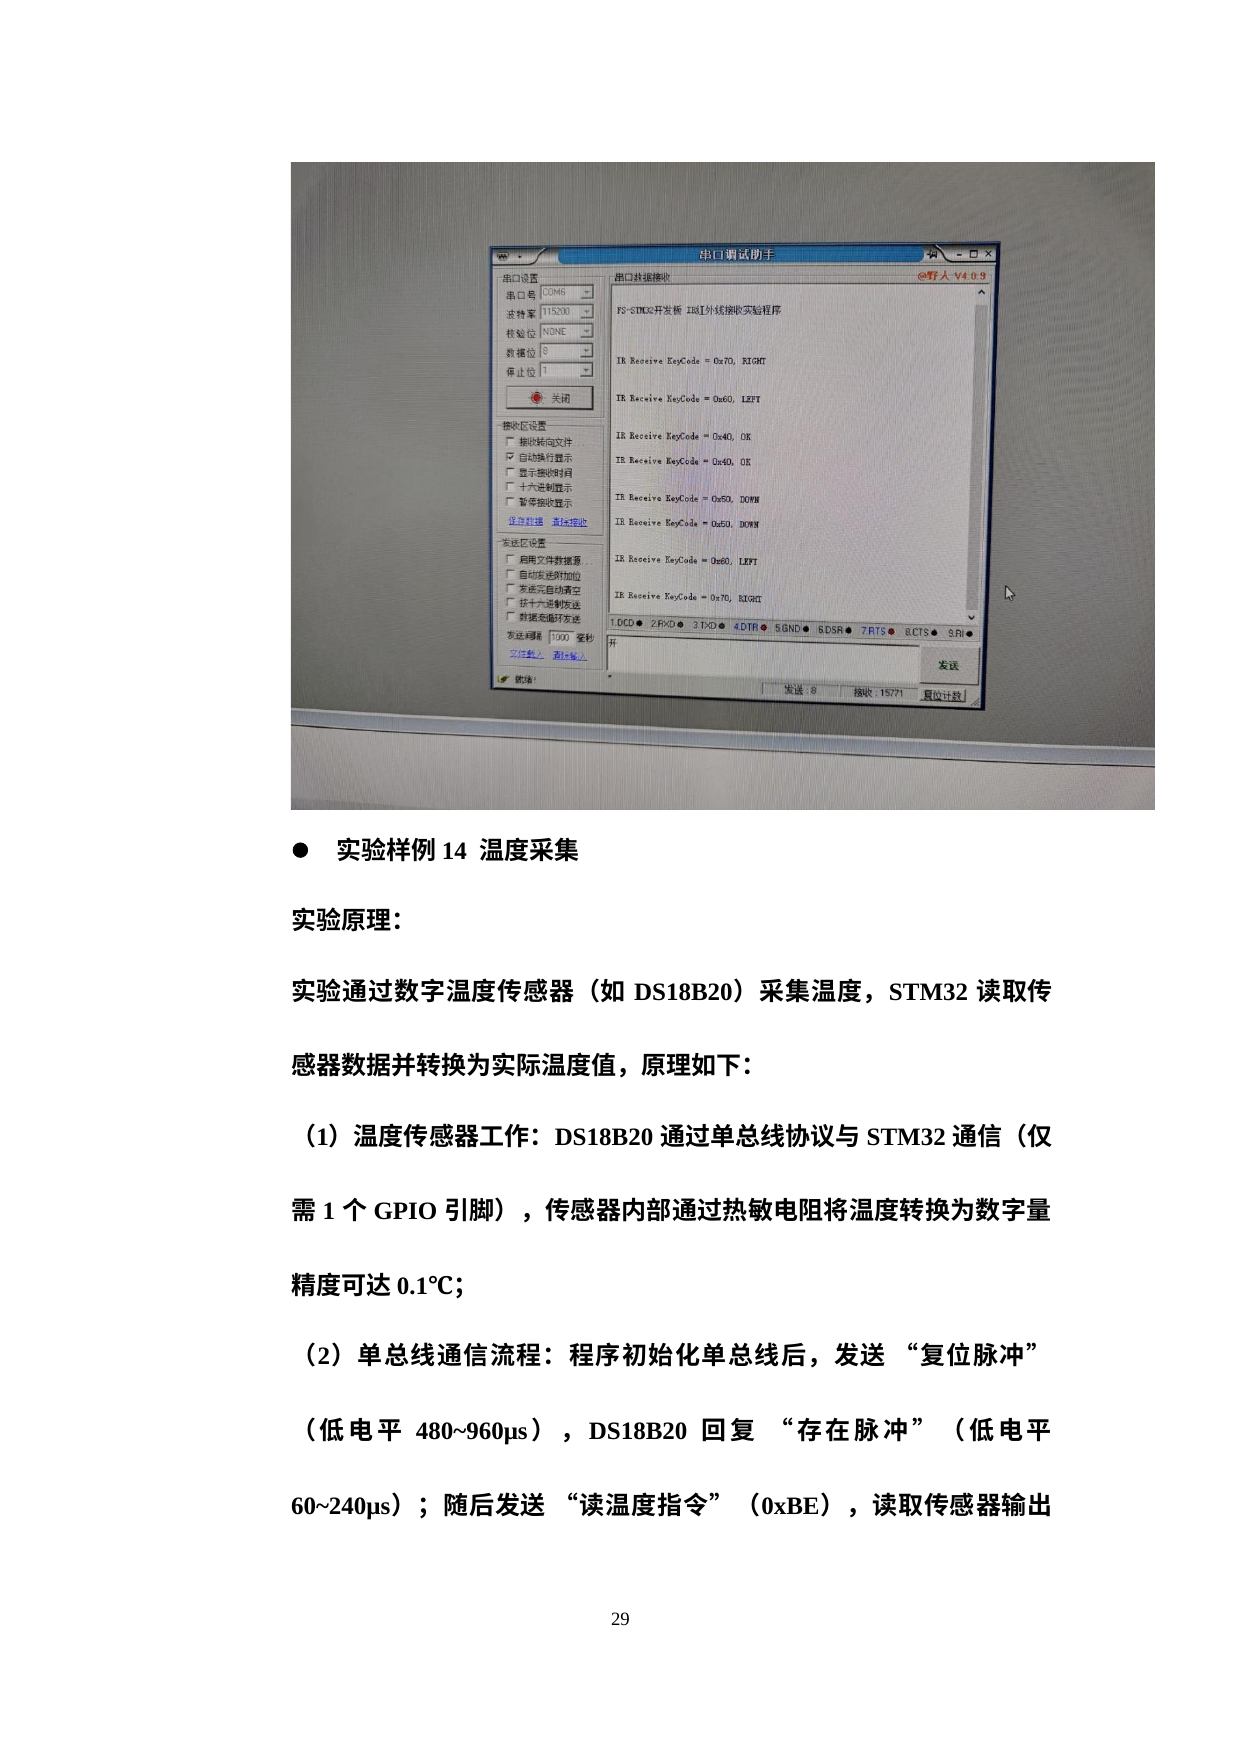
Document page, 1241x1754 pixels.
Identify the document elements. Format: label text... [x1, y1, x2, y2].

text （1）温度传感器工作：DS18B20 通过单总线协议与 STM32 通信（仅需 1 个 GPIO 引脚），传感器内部通过热敏电阻将温度转换为数字量，精度可达 0.1℃； [291, 1102, 1053, 1316]
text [291, 1321, 1053, 1536]
text 实验通过数字温度传感器（如 DS18B20）采集温度，STM32 读取传感器数据并转换为实际温度值，原理如下： [291, 957, 1053, 1096]
picture [290, 162, 1155, 810]
list 实验样例14 温度采集 [291, 816, 1053, 881]
text 实验原理： [291, 886, 1053, 951]
